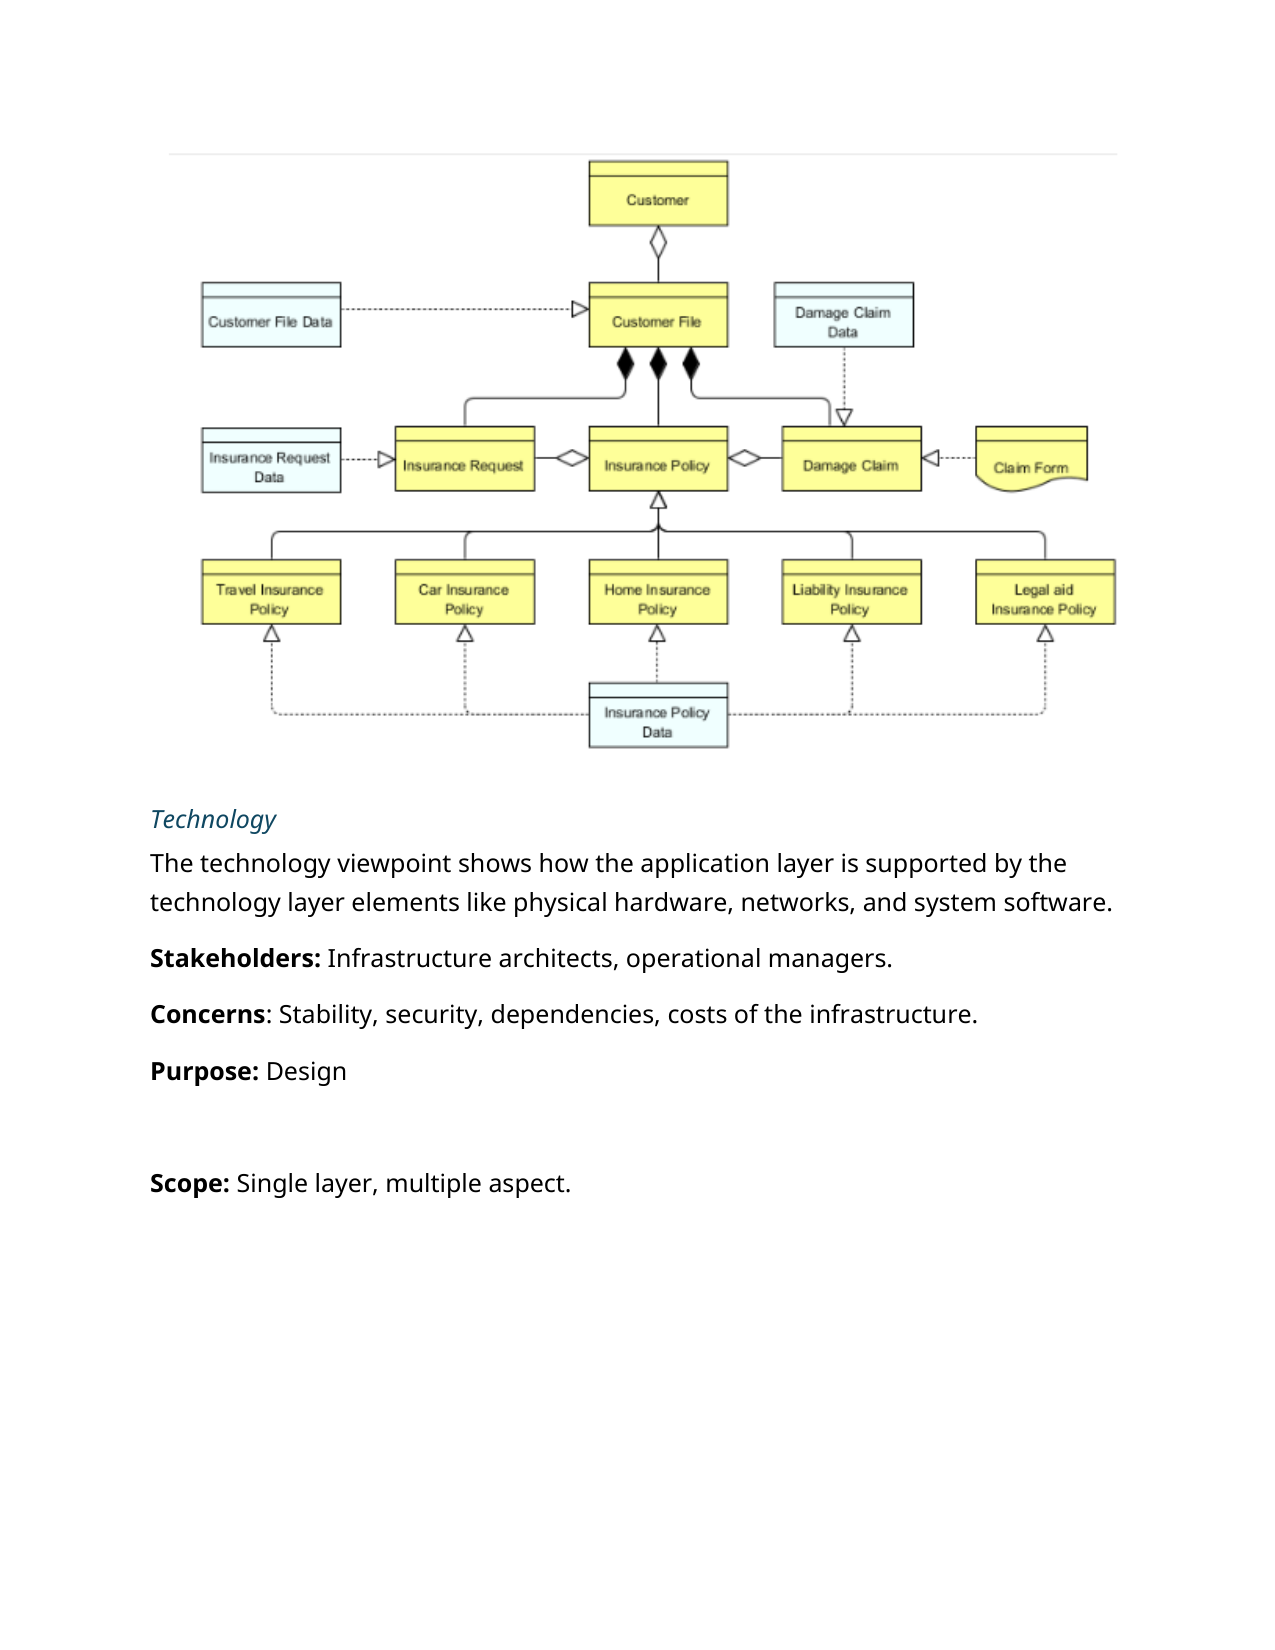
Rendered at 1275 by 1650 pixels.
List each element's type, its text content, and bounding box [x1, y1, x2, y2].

text Concerns: Stability, security, dependencies, costs of the infrastructure. [150, 997, 1125, 1031]
text Purpose: Design [150, 1053, 1125, 1087]
text Scope: Single layer, multiple aspect. [150, 1166, 1125, 1200]
text Stakeholders: Infrastructure architects, operational managers. [150, 941, 1125, 975]
subtitle Technology [150, 802, 1125, 836]
text The technology viewpoint shows how the application layer is supported by the technology layer elements like physical hardware, networks, and system software. [150, 845, 1125, 919]
